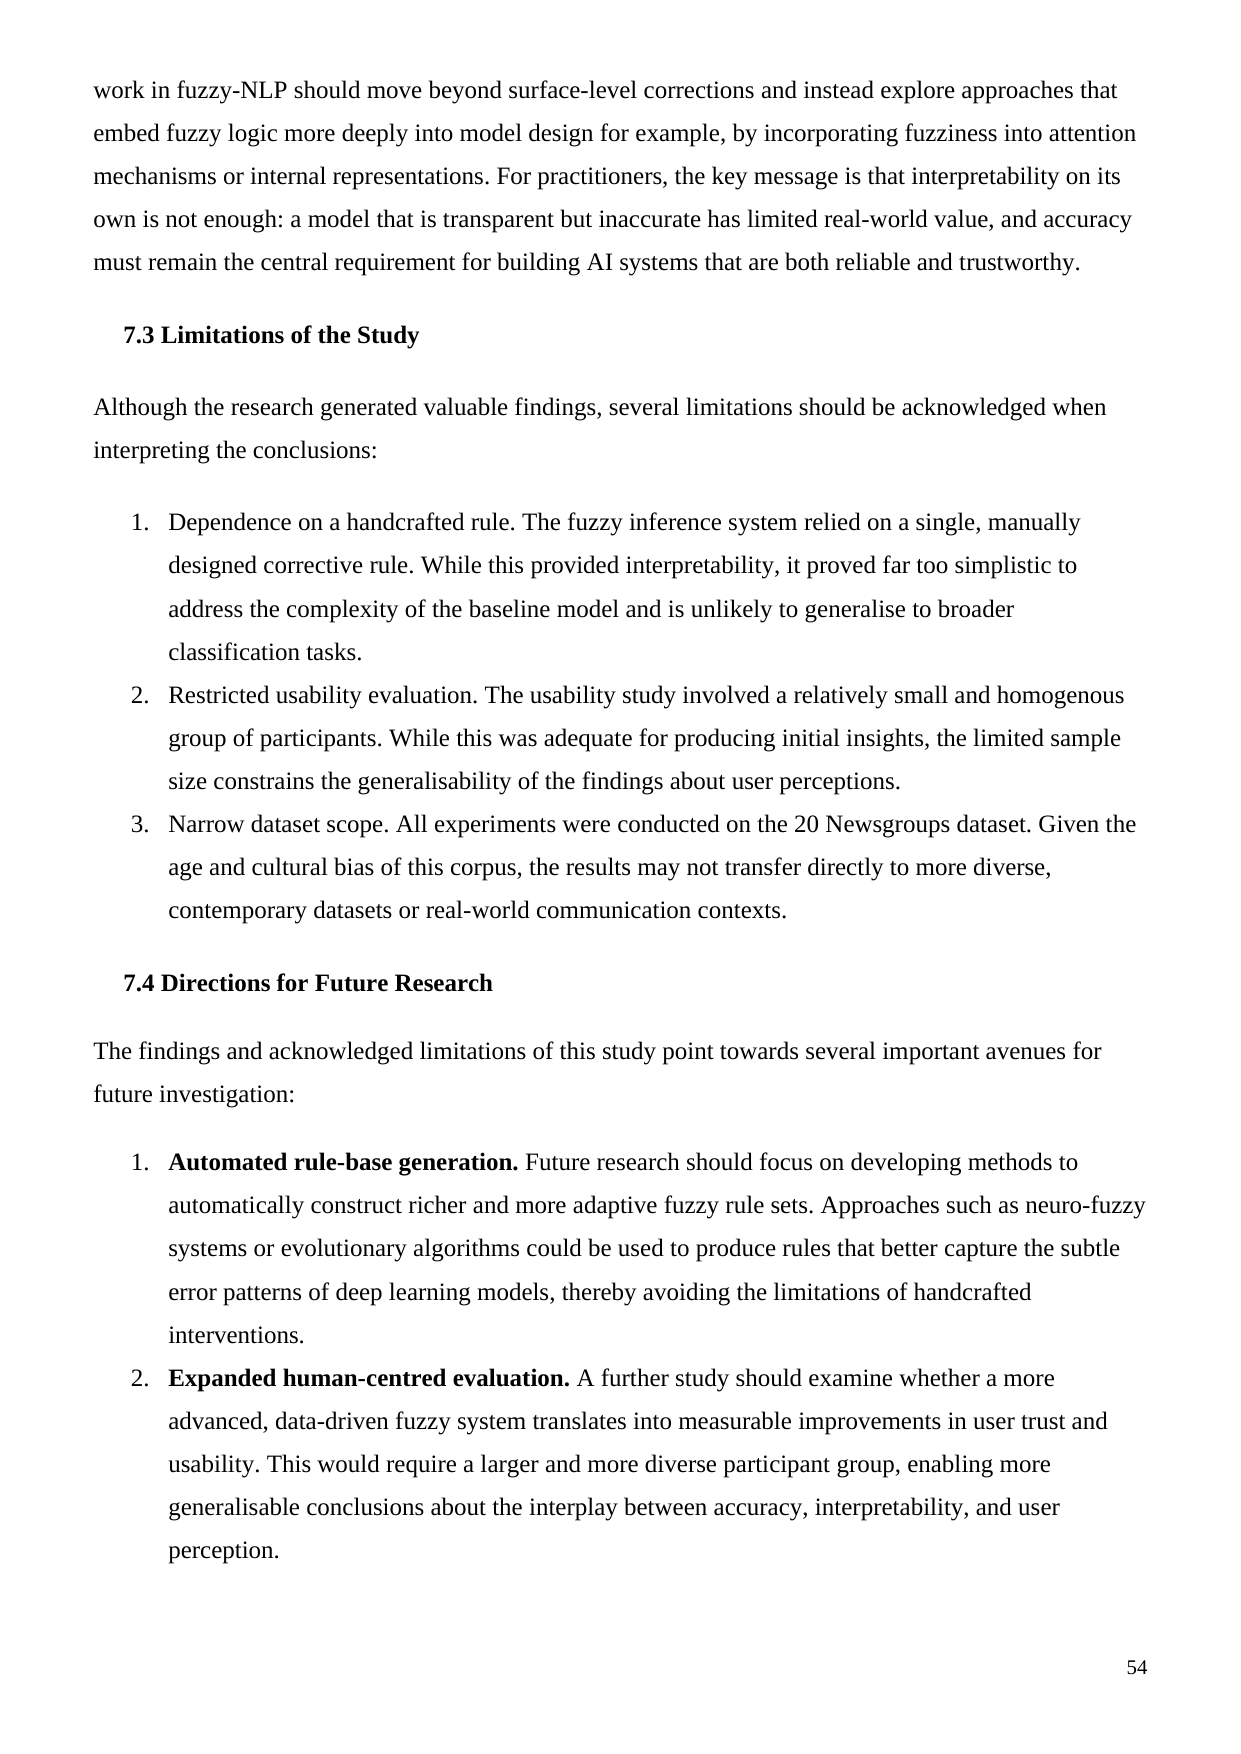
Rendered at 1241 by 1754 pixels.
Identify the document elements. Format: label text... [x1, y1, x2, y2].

subtitle 7.4 Directions for Future Research [123, 968, 1168, 997]
text The findings and acknowledged limitations of this study point towards several important avenues for future investigation: [93, 1036, 1147, 1108]
subtitle 7.3 Limitations of the Study [123, 320, 1168, 348]
text Although the research generated valuable findings, several limitations should be acknowledged when interpreting the conclusions: [93, 392, 1147, 464]
list Expanded human-centred evaluation. A further study should examine whether a more advanced, data-driven fuzzy system translates into measurable improvements in user trust and usability. This would require a larger and more diverse participant group, enabling more generalisable conclusions about the interplay between accuracy, interpretability, and user perception. [131, 1363, 1147, 1564]
list Dependence on a handcrafted rule. The fuzzy inference system relied on a single, manually designed corrective rule. While this provided interpretability, it proved far too simplistic to address the complexity of the baseline model and is unlikely to generalise to broader classification tasks. [131, 507, 1147, 666]
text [93, 75, 1147, 276]
list Restricted usability evaluation. The usability study involved a relatively small and homogenous group of participants. While this was adequate for producing initial insights, the limited sample size constrains the generalisability of the findings about user perceptions. [131, 680, 1147, 795]
list Narrow dataset scope. All experiments were conducted on the 20 Newsgroups dataset. Given the age and cultural bias of this corpus, the results may not transfer directly to more diverse, contemporary datasets or real-world communication contexts. [131, 809, 1147, 924]
list Automated rule-base generation. Future research should focus on developing methods to automatically construct richer and more adaptive fuzzy rule sets. Approaches such as neuro-fuzzy systems or evolutionary algorithms could be used to produce rules that better capture the subtle error patterns of deep learning models, thereby avoiding the limitations of handcrafted interventions. [131, 1147, 1147, 1348]
